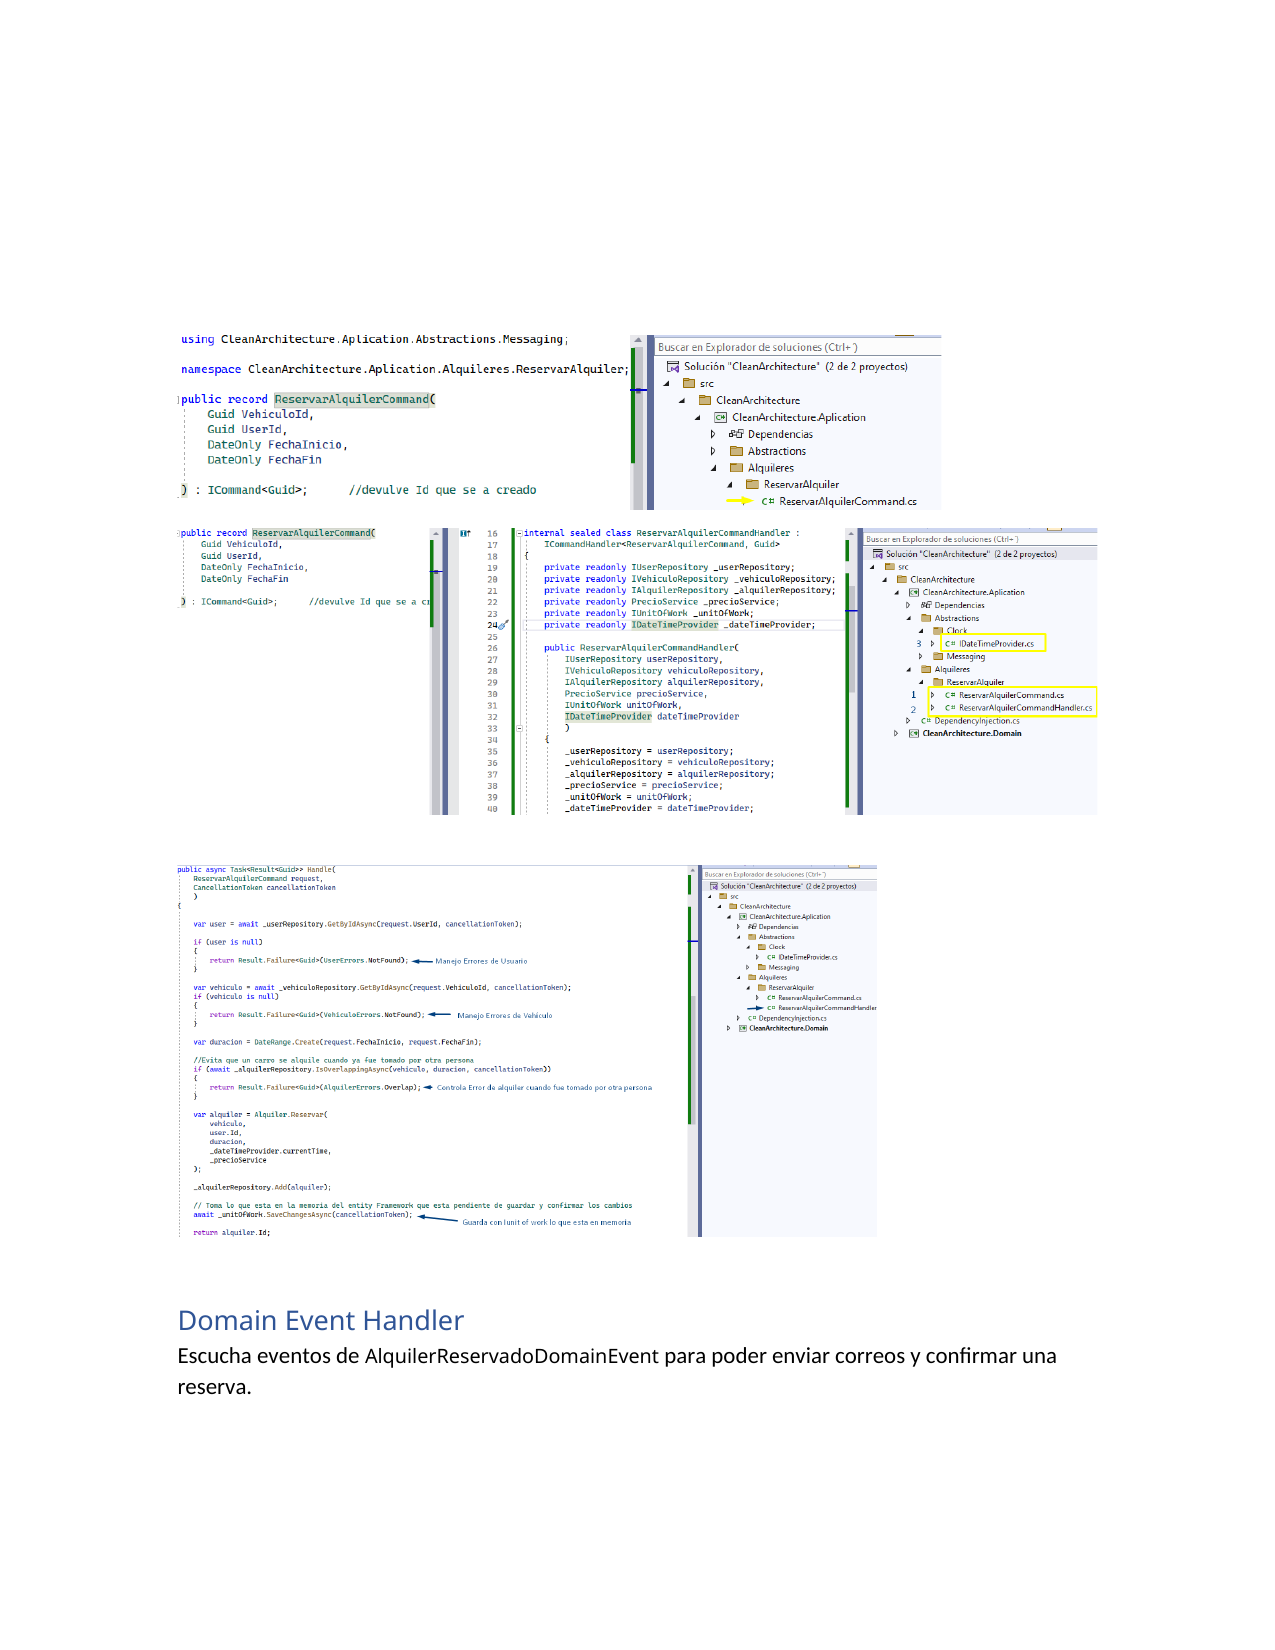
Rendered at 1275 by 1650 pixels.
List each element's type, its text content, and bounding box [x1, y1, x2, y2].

picture [177, 865, 877, 1237]
picture [177, 335, 942, 510]
subtitle Domain Event Handler [177, 1302, 1098, 1339]
text Escucha eventos de AlquilerReservadoDomainEvent para poder enviar correos y confirmar una reserva. [177, 1342, 1098, 1400]
picture [177, 528, 1098, 815]
